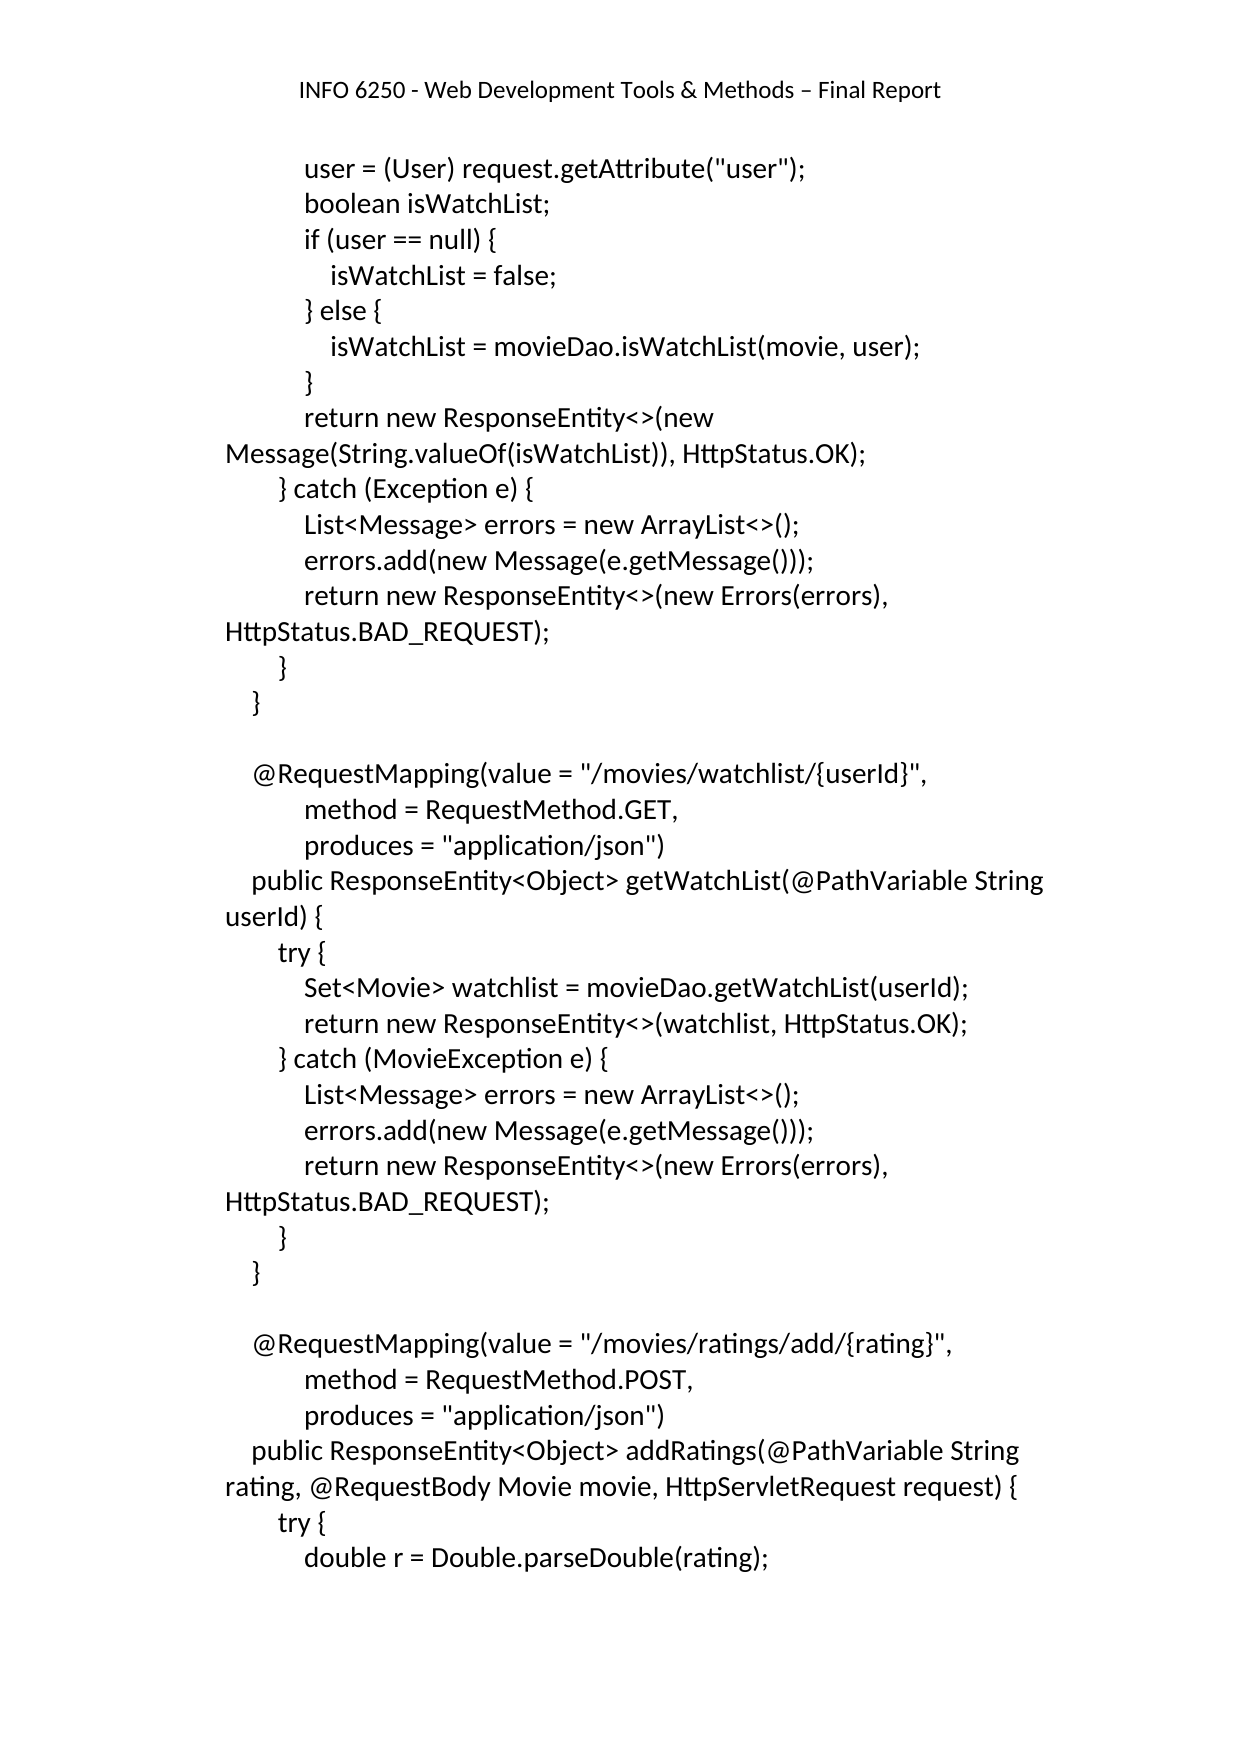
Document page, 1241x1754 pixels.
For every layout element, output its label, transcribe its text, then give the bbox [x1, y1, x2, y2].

list errors.add(new Message(e.getMessage())); [225, 1112, 1090, 1147]
list produces = "application/json") [225, 827, 1090, 862]
list Set<Movie> watchlist = movieDao.getWatchList(userId); [225, 969, 1090, 1005]
list if (user == null) { [225, 221, 1090, 257]
list @RequestMapping(value = "/movies/ratings/add/{rating}", [225, 1326, 1090, 1361]
list return new ResponseEntity<>(new Errors(errors), HttpStatus.BAD_REQUEST); [225, 577, 1090, 649]
list } catch (MovieException e) { [225, 1041, 1090, 1076]
list method = RequestMethod.POST, [225, 1361, 1090, 1397]
list } [225, 1254, 1090, 1290]
list try { [225, 934, 1090, 969]
list public ResponseEntity<Object> getWatchList(@PathVariable String userId) { [225, 862, 1090, 934]
list produces = "application/json") [225, 1397, 1090, 1432]
list List<Message> errors = new ArrayList<>(); [225, 1076, 1090, 1112]
list double r = Double.parseDouble(rating); [225, 1539, 1090, 1575]
list try { [225, 1504, 1090, 1539]
list } [225, 1219, 1090, 1254]
list isWatchList = movieDao.isWatchList(movie, user); [225, 328, 1090, 364]
list } [225, 649, 1090, 684]
list } catch (Exception e) { [225, 471, 1090, 506]
list List<Message> errors = new ArrayList<>(); [225, 506, 1090, 542]
list public ResponseEntity<Object> addRatings(@PathVariable String rating, @RequestBody Movie movie, HttpServletRequest request) { [225, 1432, 1090, 1504]
list errors.add(new Message(e.getMessage())); [225, 542, 1090, 577]
list user = (User) request.getAttribute("user"); [225, 150, 1090, 186]
list isWatchList = false; [225, 257, 1090, 292]
list } [225, 684, 1090, 720]
list @RequestMapping(value = "/movies/watchlist/{userId}", [225, 756, 1090, 791]
list } else { [225, 292, 1090, 328]
list boolean isWatchList; [225, 186, 1090, 221]
list method = RequestMethod.GET, [225, 791, 1090, 827]
list return new ResponseEntity<>(watchlist, HttpStatus.OK); [225, 1005, 1090, 1041]
list } [225, 364, 1090, 399]
list return new ResponseEntity<>(new Message(String.valueOf(isWatchList)), HttpStatus.OK); [225, 399, 1090, 471]
list return new ResponseEntity<>(new Errors(errors), HttpStatus.BAD_REQUEST); [225, 1147, 1090, 1219]
